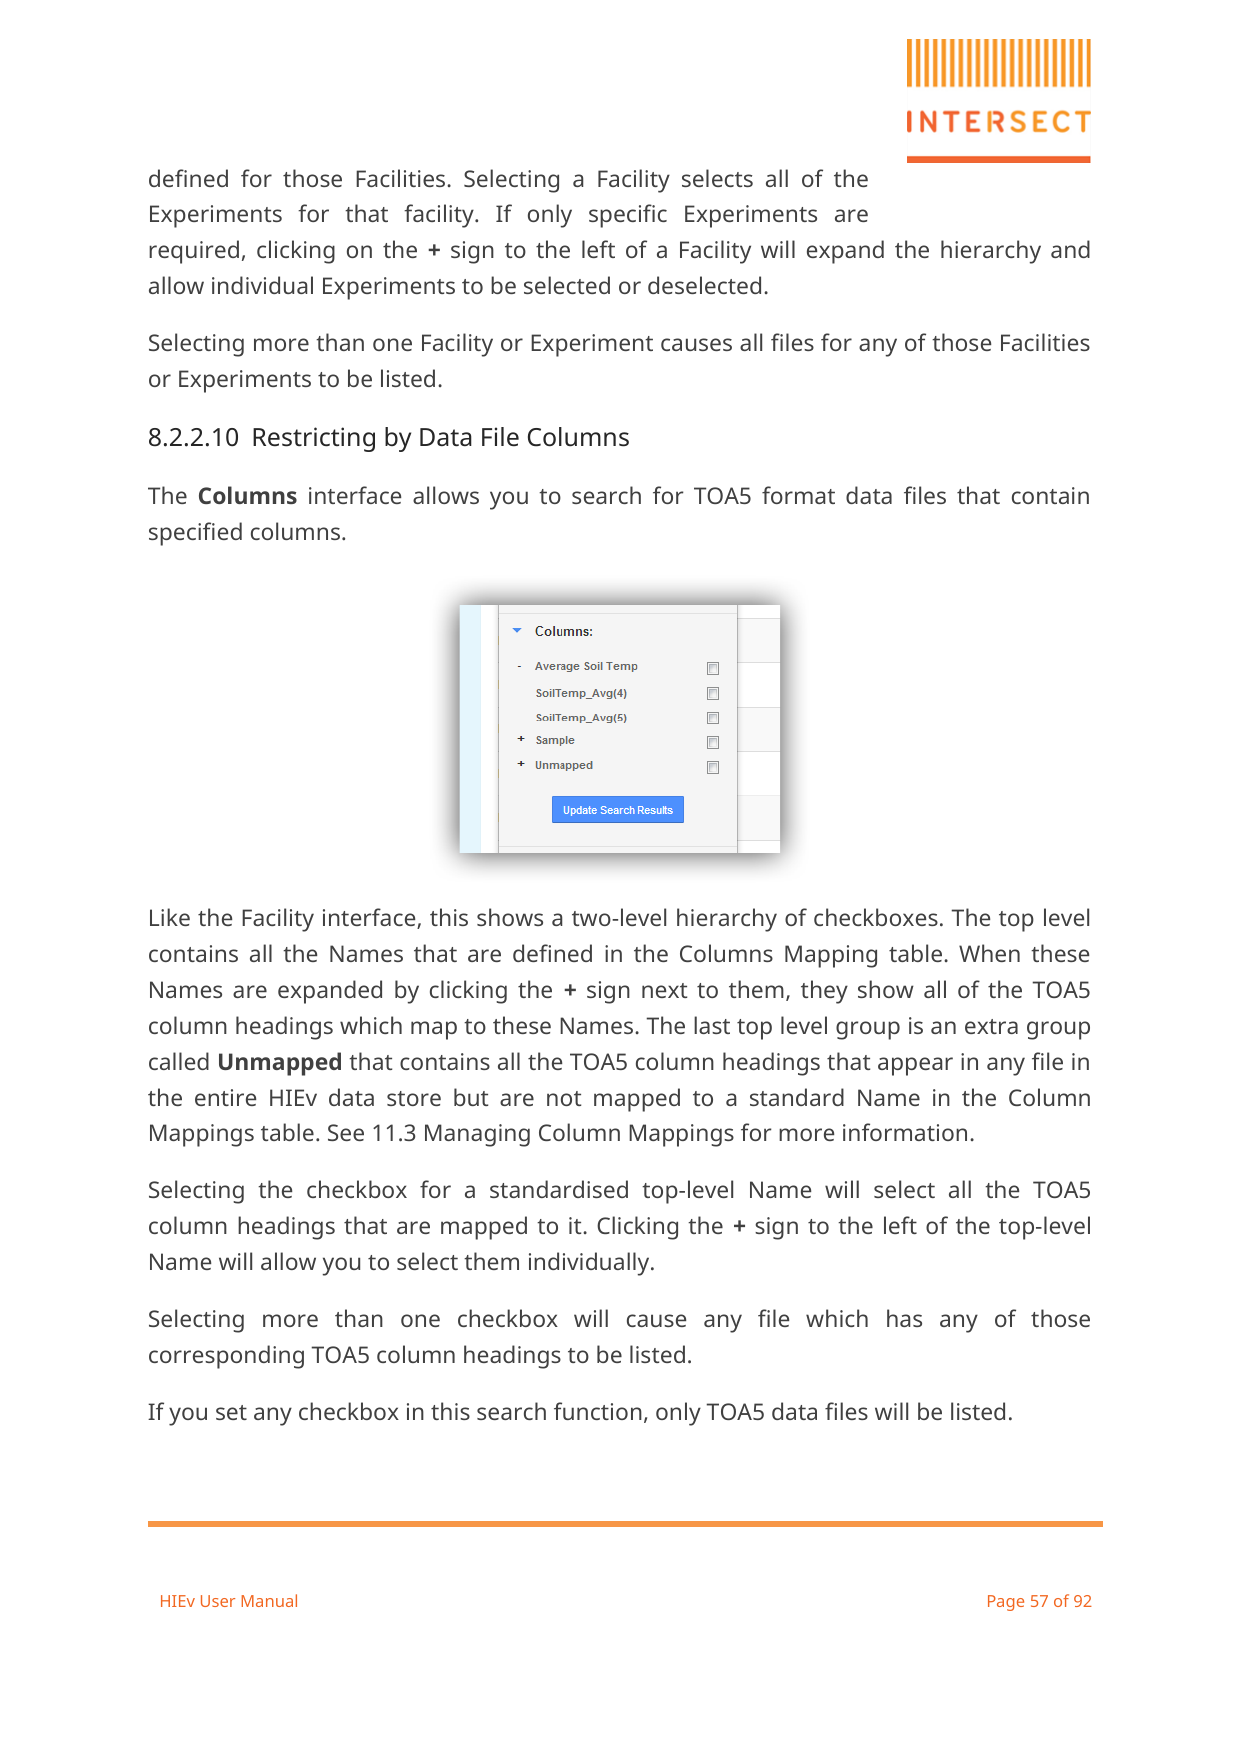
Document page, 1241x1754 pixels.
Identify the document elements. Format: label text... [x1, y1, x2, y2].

text Like the Facility interface, this shows a two-level hierarchy of checkboxes. The top level contains all the Names that are defined in the Columns Mapping table. When these Names are expanded by clicking the + sign next to them, they show all of the TOA5 column headings which map to these Names. The last top level group is an extra group called Unmapped that contains all the TOA5 column headings that appear in any file in the entire HIEv data store but are not mapped to a standard Name in the Column Mappings table. See 11.3 Managing Column Mappings for more information. [148, 902, 1092, 1149]
text Selecting more than one checkbox will cause any file which has any of those corresponding TOA5 column headings to be listed. [148, 1303, 1092, 1370]
picture [905, 37, 1093, 165]
subtitle Restricting by Data File Columns [148, 420, 1092, 454]
text The Columns interface allows you to search for TOA5 format data files that contain specified columns. [148, 480, 1092, 547]
picture [459, 605, 781, 853]
text Selecting more than one Facility or Experiment causes all files for any of those Facilities or Experiments to be listed. [148, 327, 1092, 394]
text If you set any checkbox in this search function, only TOA5 data files will be listed. [148, 1396, 1092, 1427]
text Selecting the checkbox for a standardised top-level Name will select all the TOA5 column headings that are mapped to it. Clicking the + sign to the left of the top-level Name will allow you to select them individually. [148, 1174, 1092, 1277]
